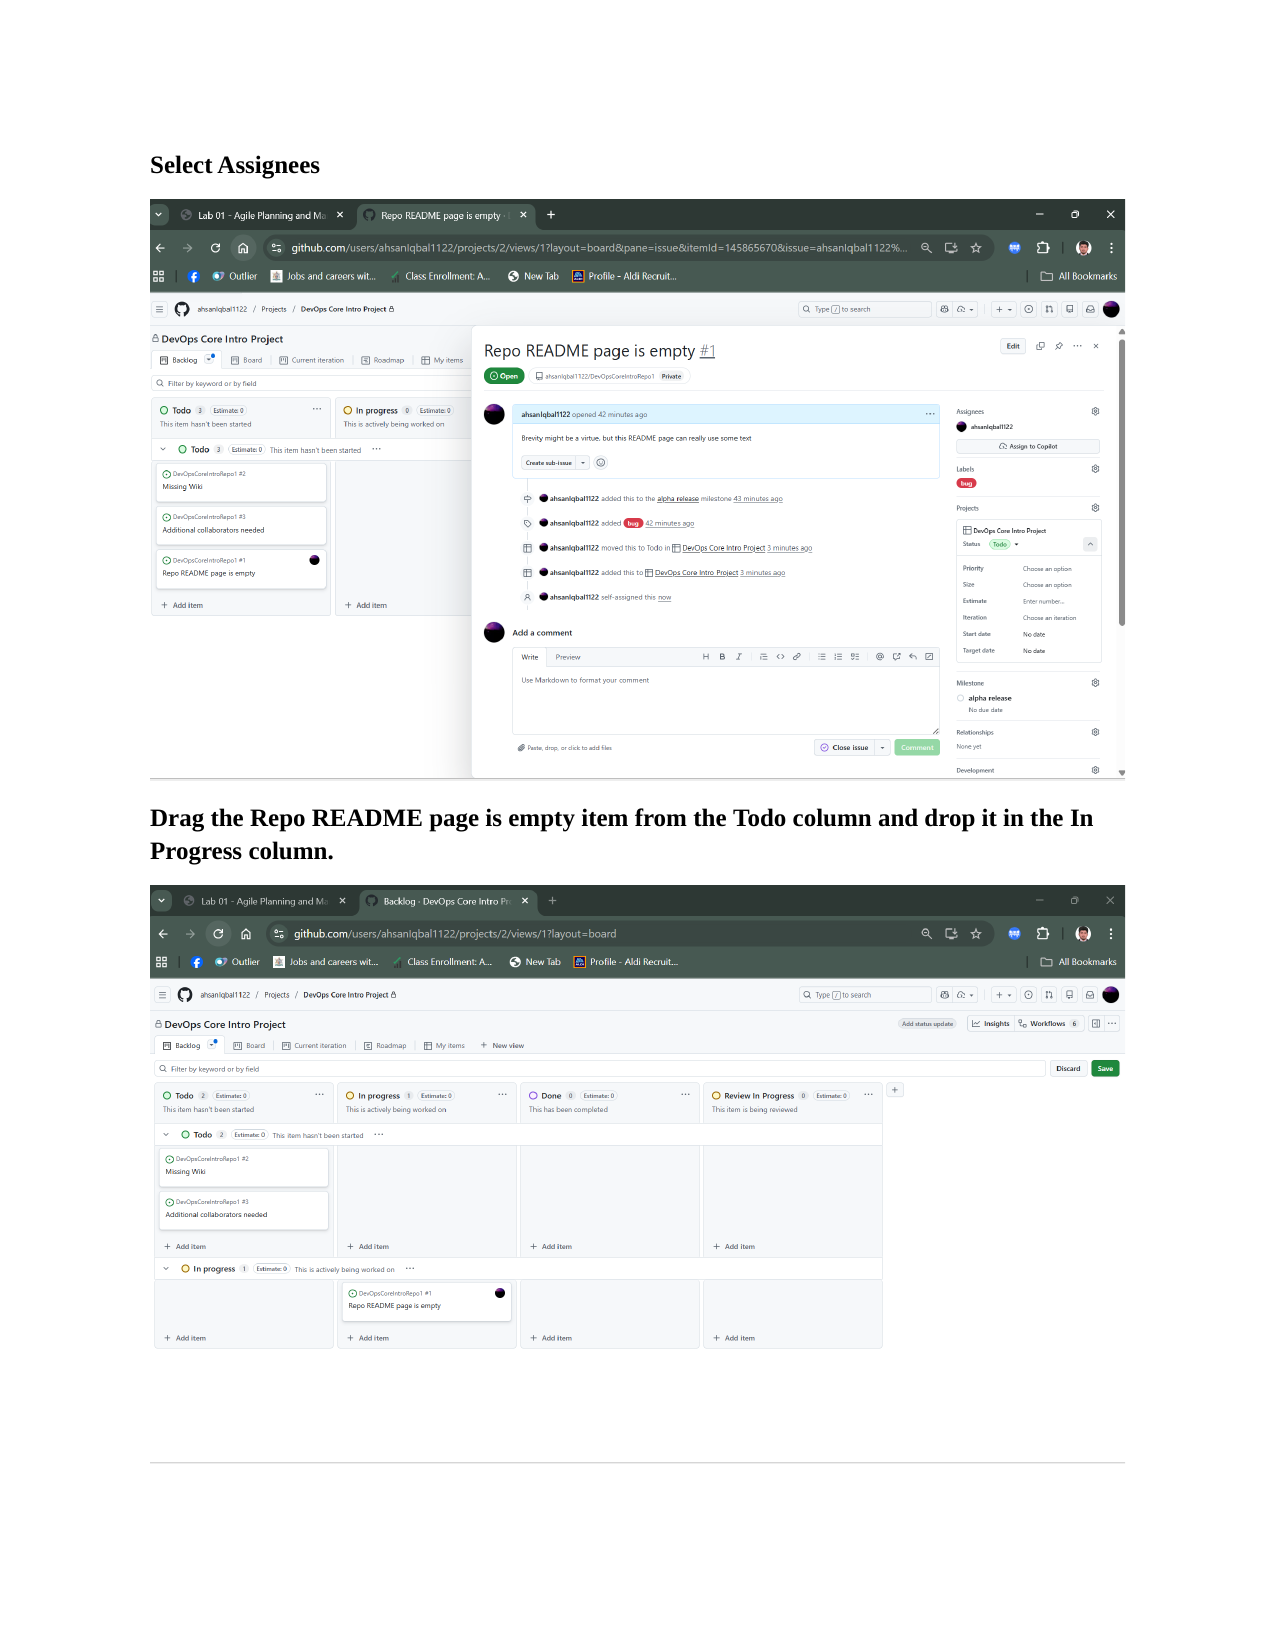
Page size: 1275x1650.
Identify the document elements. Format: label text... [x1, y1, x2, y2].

text Drag the Repo README page is empty item from the Todo column and drop it in the In Progress column. [150, 803, 1125, 864]
text Select Assignees [150, 150, 1125, 179]
picture [150, 199, 1125, 781]
picture [150, 885, 1125, 1464]
